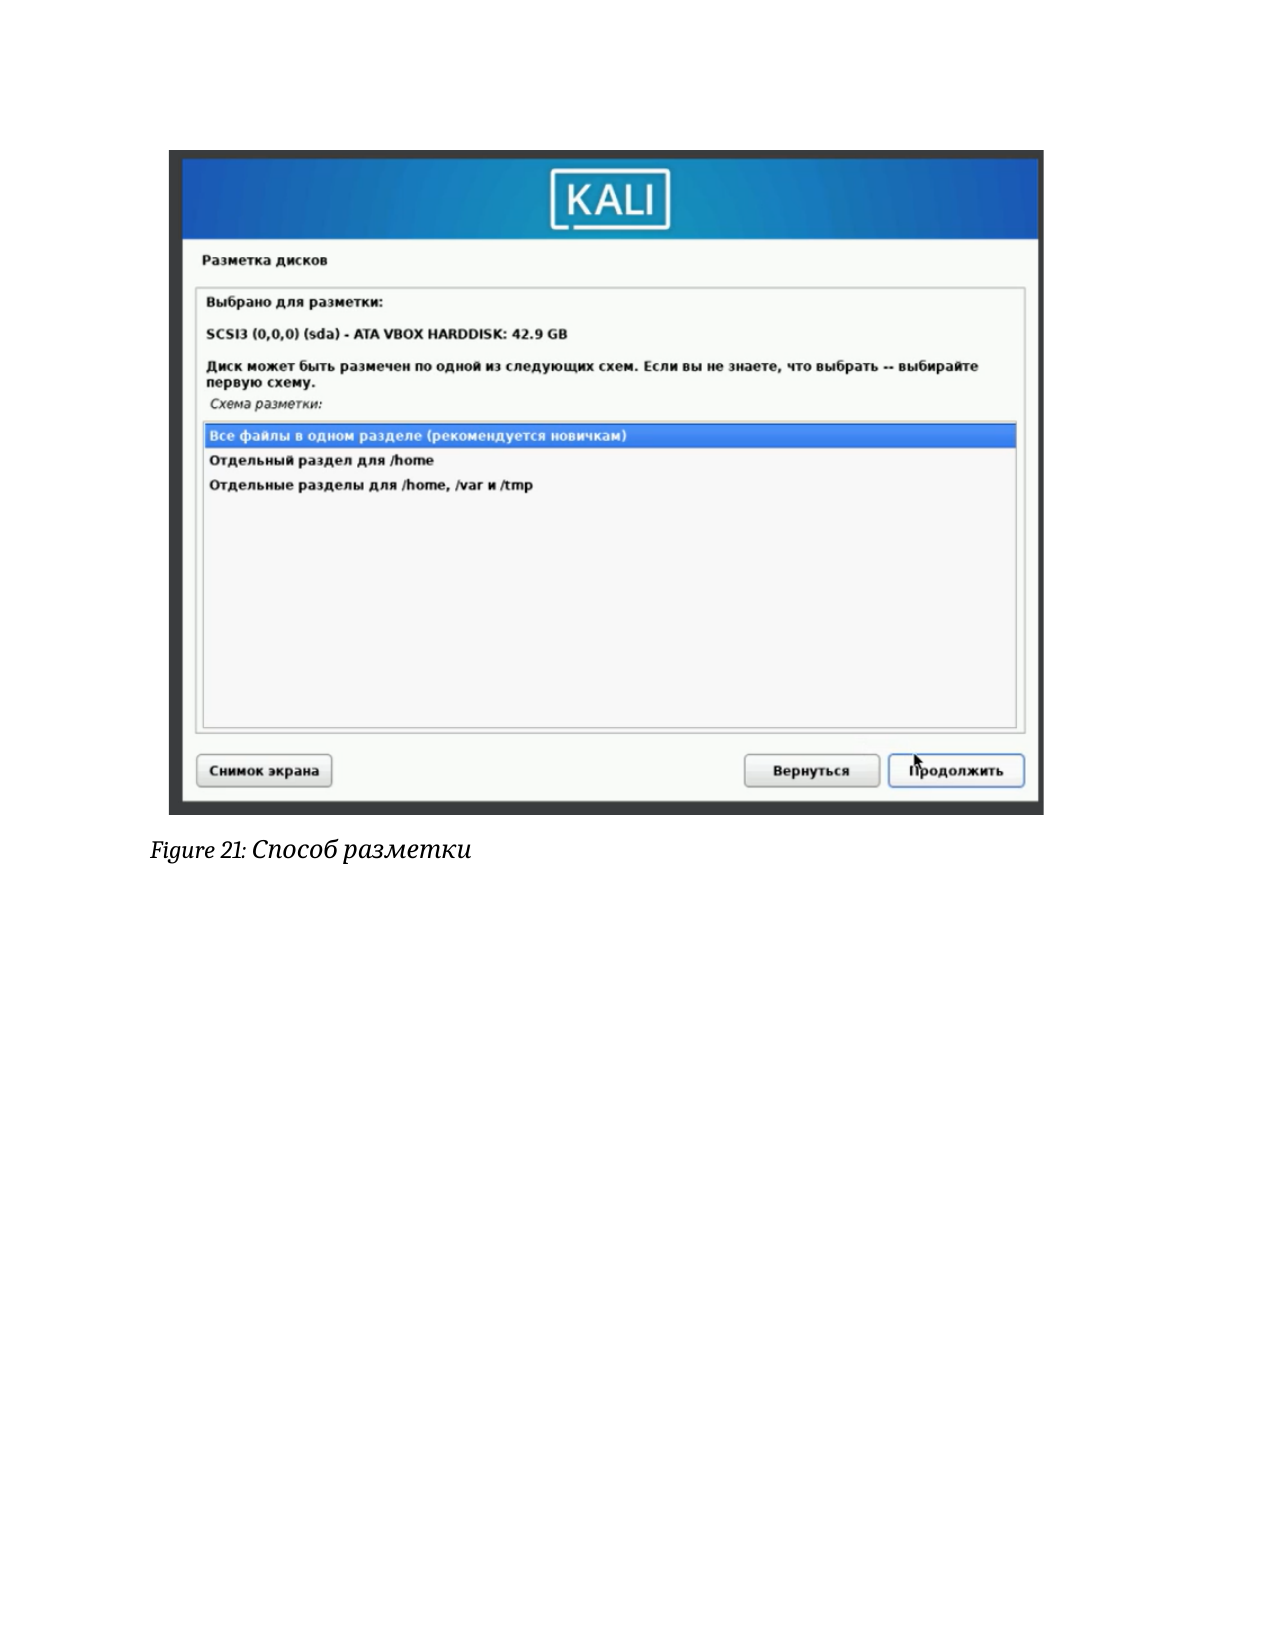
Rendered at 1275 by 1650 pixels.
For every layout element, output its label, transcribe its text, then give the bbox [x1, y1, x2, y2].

picture [168, 150, 1044, 815]
text Figure 21: Способ разметки [150, 836, 1125, 864]
